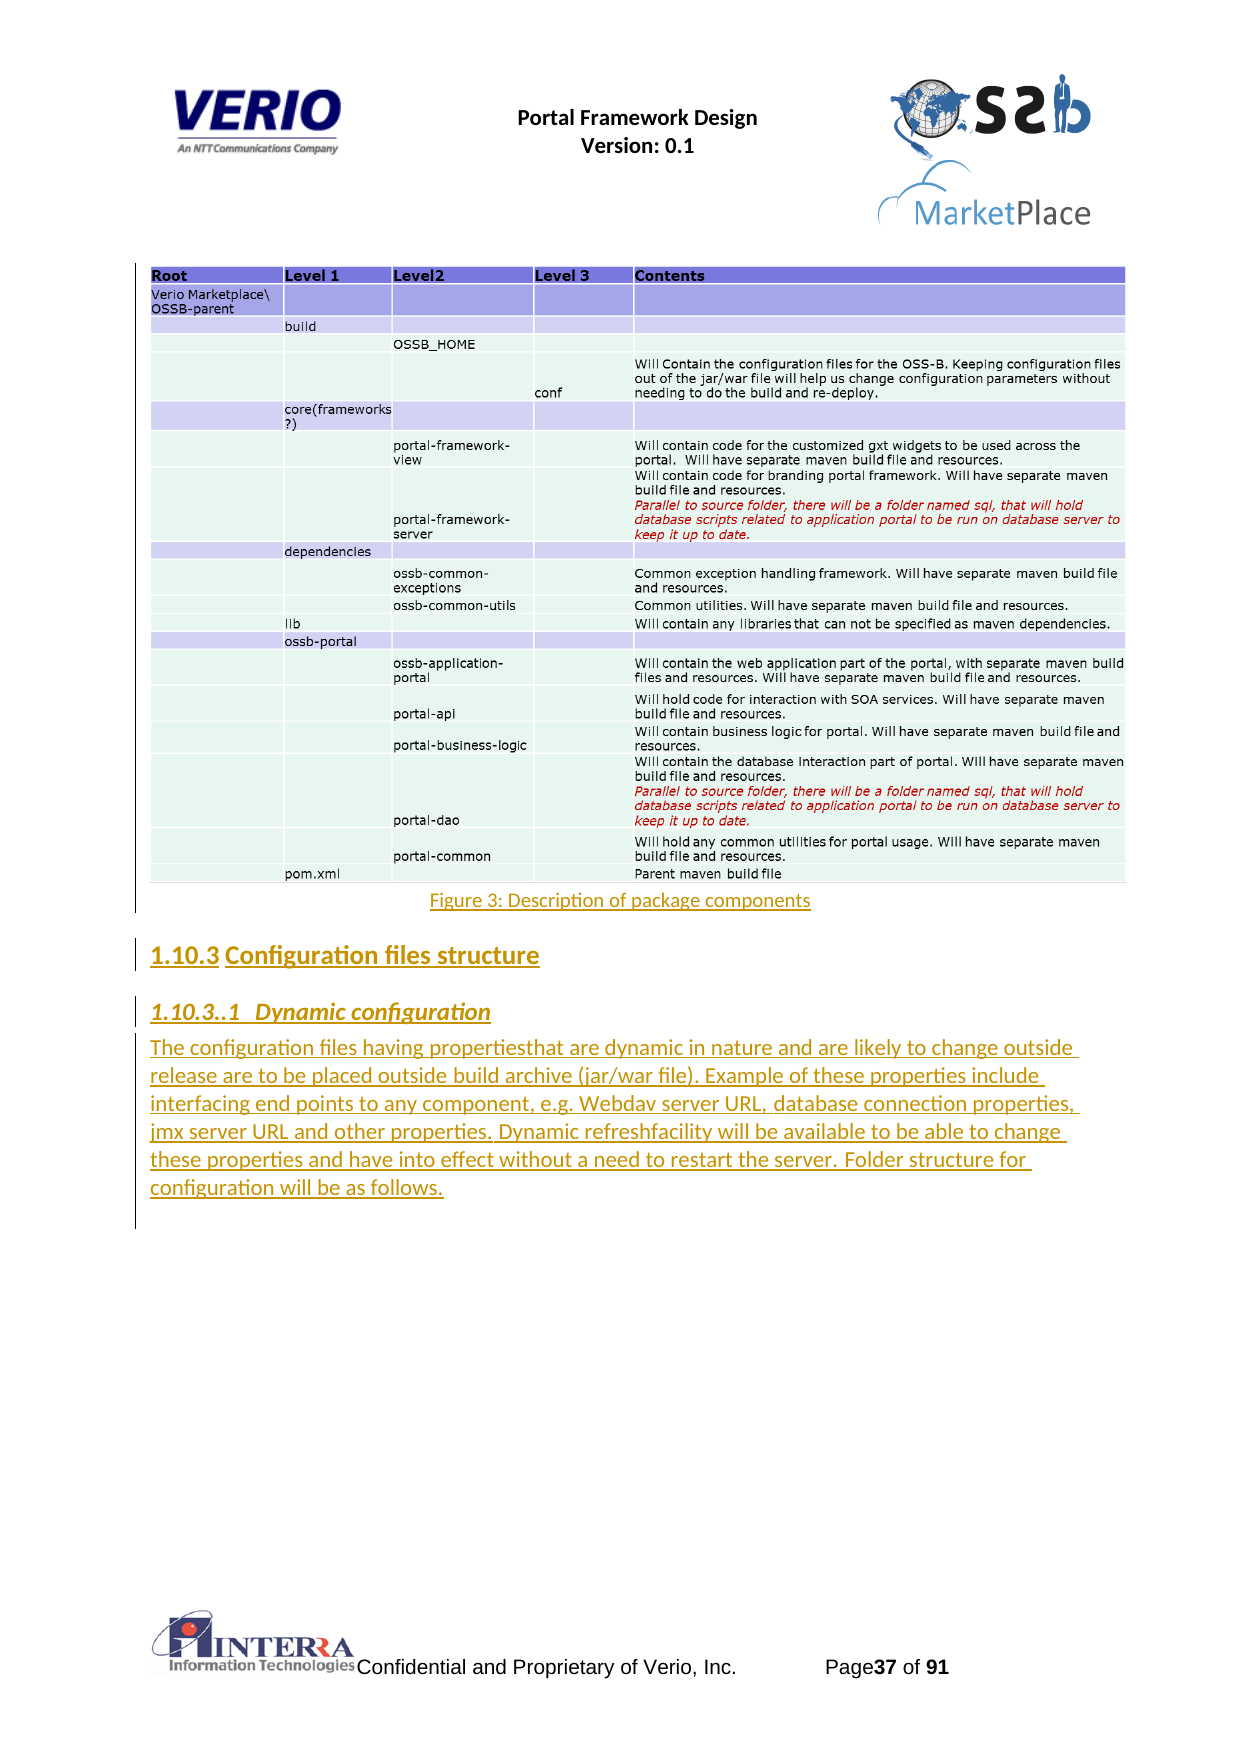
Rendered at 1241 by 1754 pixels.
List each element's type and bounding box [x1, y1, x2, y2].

picture [150, 262, 1126, 888]
picture [878, 74, 1091, 235]
picture [150, 1608, 357, 1675]
picture [156, 75, 357, 168]
